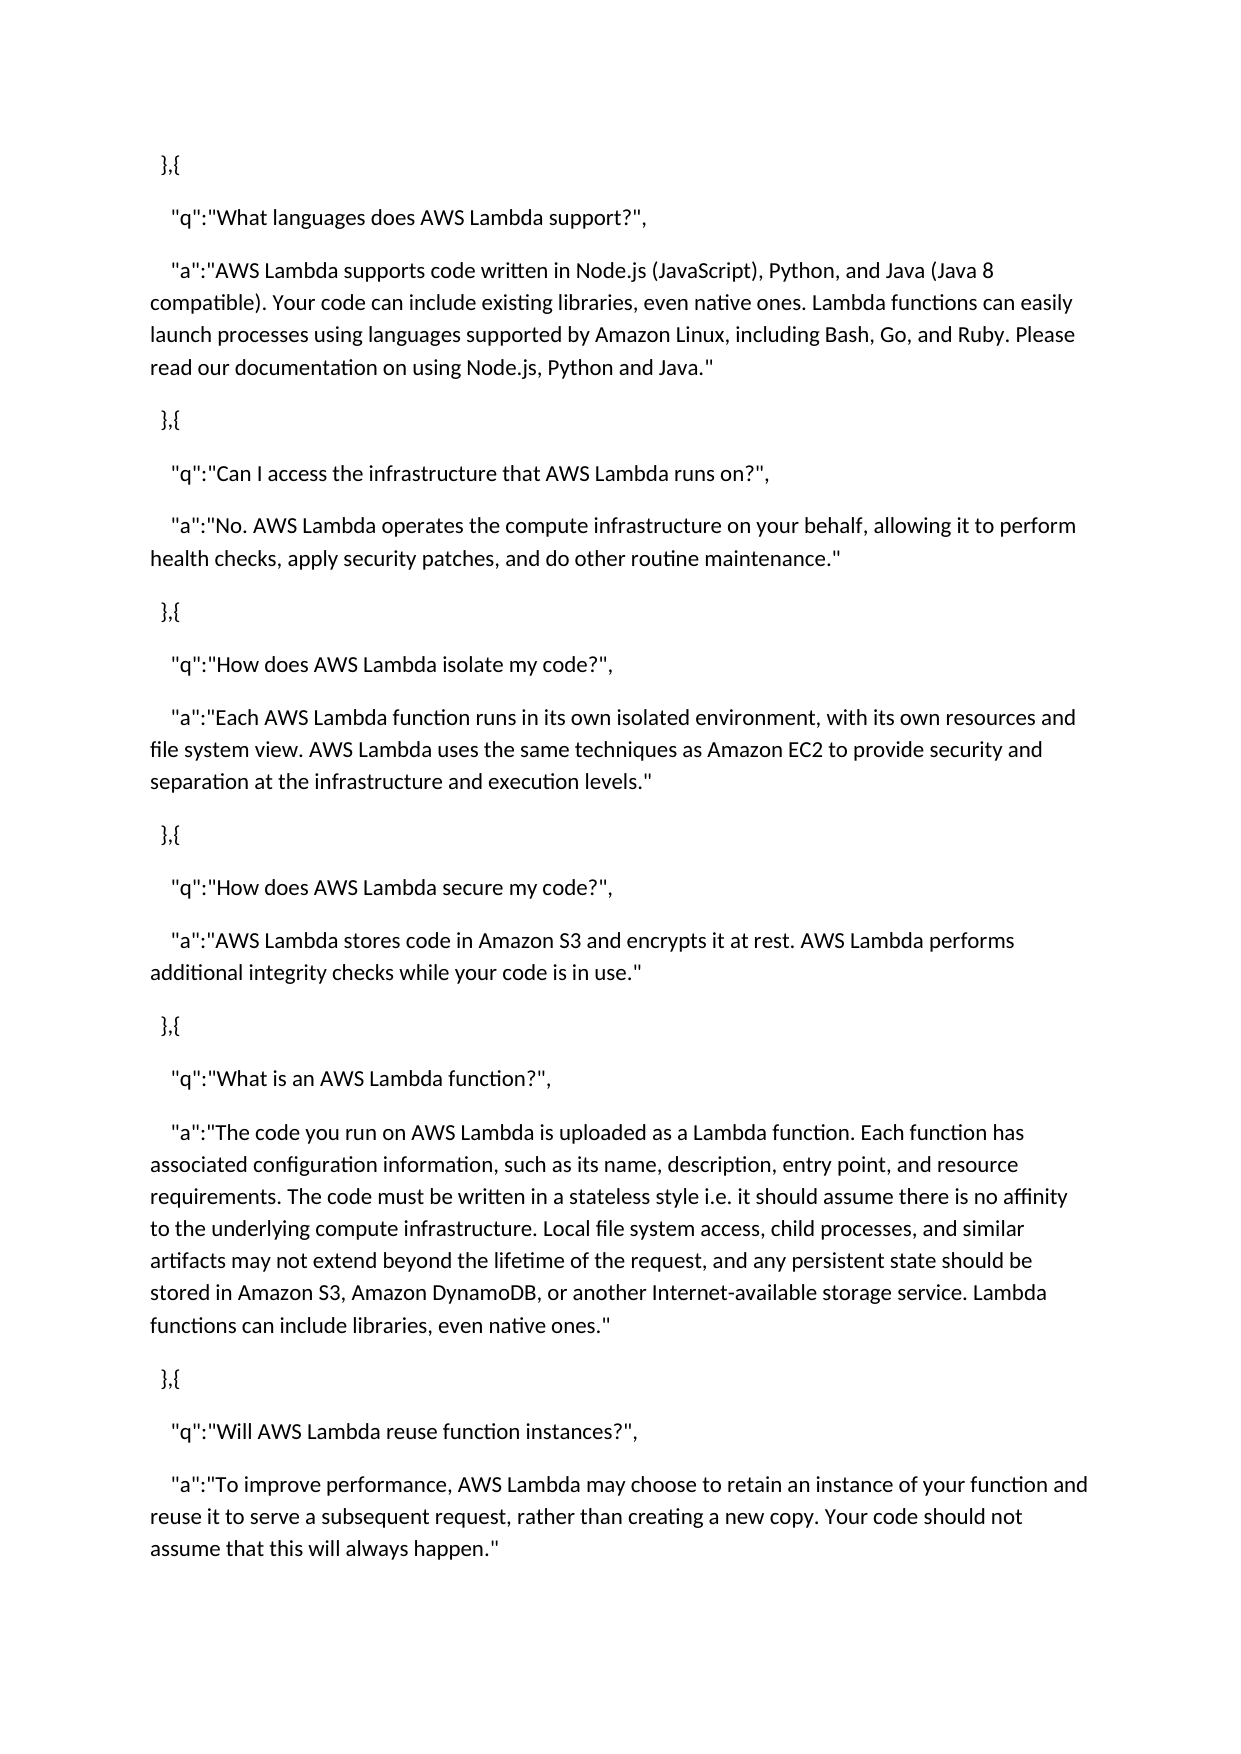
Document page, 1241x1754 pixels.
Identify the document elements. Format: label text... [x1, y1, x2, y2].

text },{ [150, 1012, 1090, 1039]
text "a":"Each AWS Lambda function runs in its own isolated environment, with its own resources and file system view. AWS Lambda uses the same techniques as Amazon EC2 to provide security and separation at the infrastructure and execution levels." [150, 703, 1090, 795]
text "q":"How does AWS Lambda isolate my code?", [150, 650, 1090, 678]
text "a":"No. AWS Lambda operates the compute infrastructure on your behalf, allowing it to perform health checks, apply security patches, and do other routine maintenance." [150, 512, 1090, 572]
text },{ [150, 150, 1090, 178]
text "q":"What is an AWS Lambda function?", [150, 1064, 1090, 1093]
text "a":"AWS Lambda supports code written in Node.js (JavaScript), Python, and Java (Java 8 compatible). Your code can include existing libraries, even native ones. Lambda functions can easily launch processes using languages supported by Amazon Linux, including Bash, Go, and Ruby. Please read our documentation on using Node.js, Python and Java." [150, 256, 1090, 381]
text "q":"What languages does AWS Lambda support?", [150, 203, 1090, 231]
text "a":"To improve performance, AWS Lambda may choose to retain an instance of your function and reuse it to serve a subsequent request, rather than creating a new copy. Your code should not assume that this will always happen." [150, 1470, 1090, 1562]
text "a":"The code you run on AWS Lambda is uploaded as a Lambda function. Each function has associated configuration information, such as its name, description, entry point, and resource requirements. The code must be written in a stateless style i.e. it should assume there is no affinity to the underlying compute infrastructure. Local file system access, child processes, and similar artifacts may not extend beyond the lifetime of the request, and any persistent state should be stored in Amazon S3, Amazon DynamoDB, or another Internet-available storage service. Lambda functions can include libraries, even native ones." [150, 1118, 1090, 1339]
text },{ [150, 597, 1090, 625]
text "a":"AWS Lambda stores code in Amazon S3 and encrypts it at rest. AWS Lambda performs additional integrity checks while your code is in use." [150, 926, 1090, 987]
text },{ [150, 1364, 1090, 1392]
text "q":"Can I access the infrastructure that AWS Lambda runs on?", [150, 459, 1090, 487]
text },{ [150, 406, 1090, 434]
text },{ [150, 820, 1090, 848]
text "q":"Will AWS Lambda reuse function instances?", [150, 1417, 1090, 1445]
text "q":"How does AWS Lambda secure my code?", [150, 873, 1090, 901]
